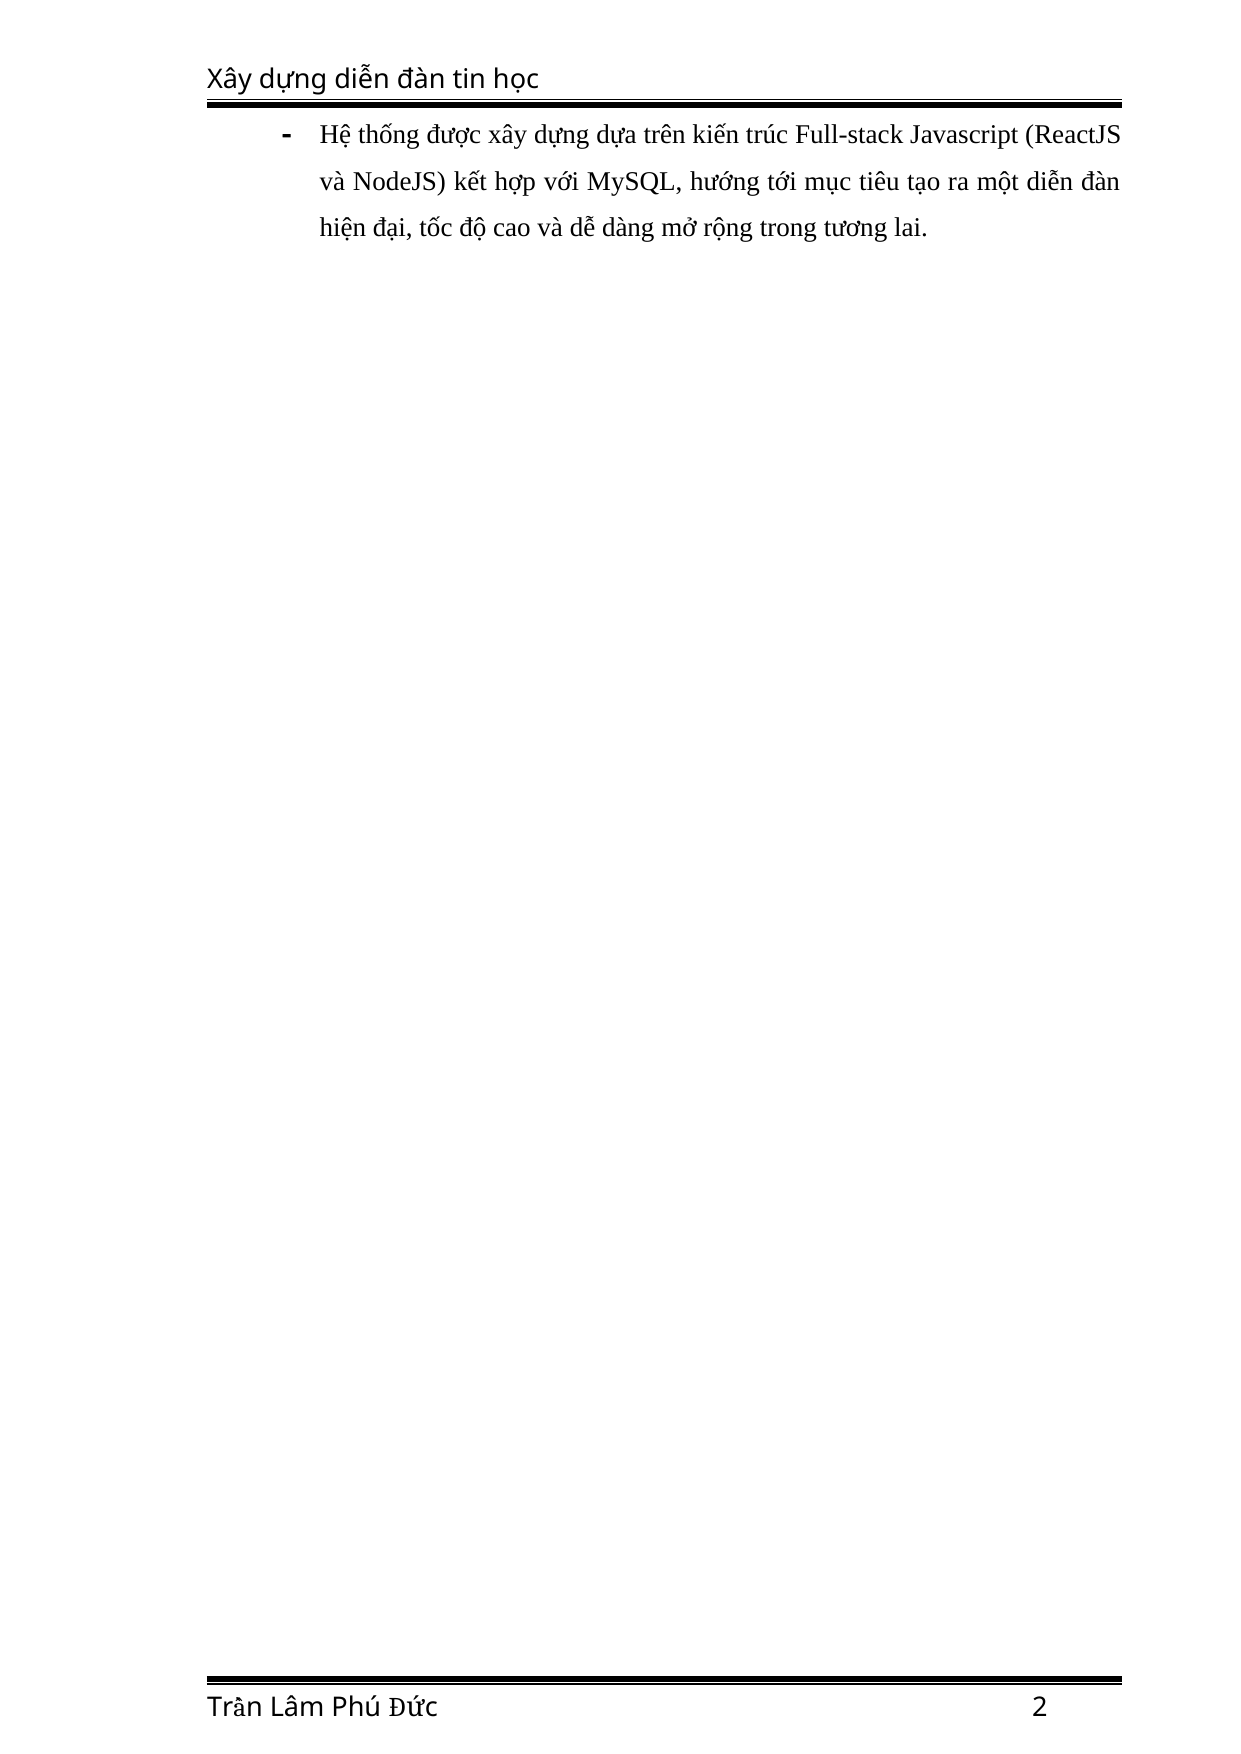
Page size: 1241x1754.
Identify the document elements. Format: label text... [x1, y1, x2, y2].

list Hệ thống được xây dựng dựa trên kiến trúc Full-stack Javascript (ReactJS và NodeJS) kết hợp với MySQL, hướng tới mục tiêu tạo ra một diễn đàn hiện đại, tốc độ cao và dễ dàng mở rộng trong tương lai. [282, 118, 1122, 243]
